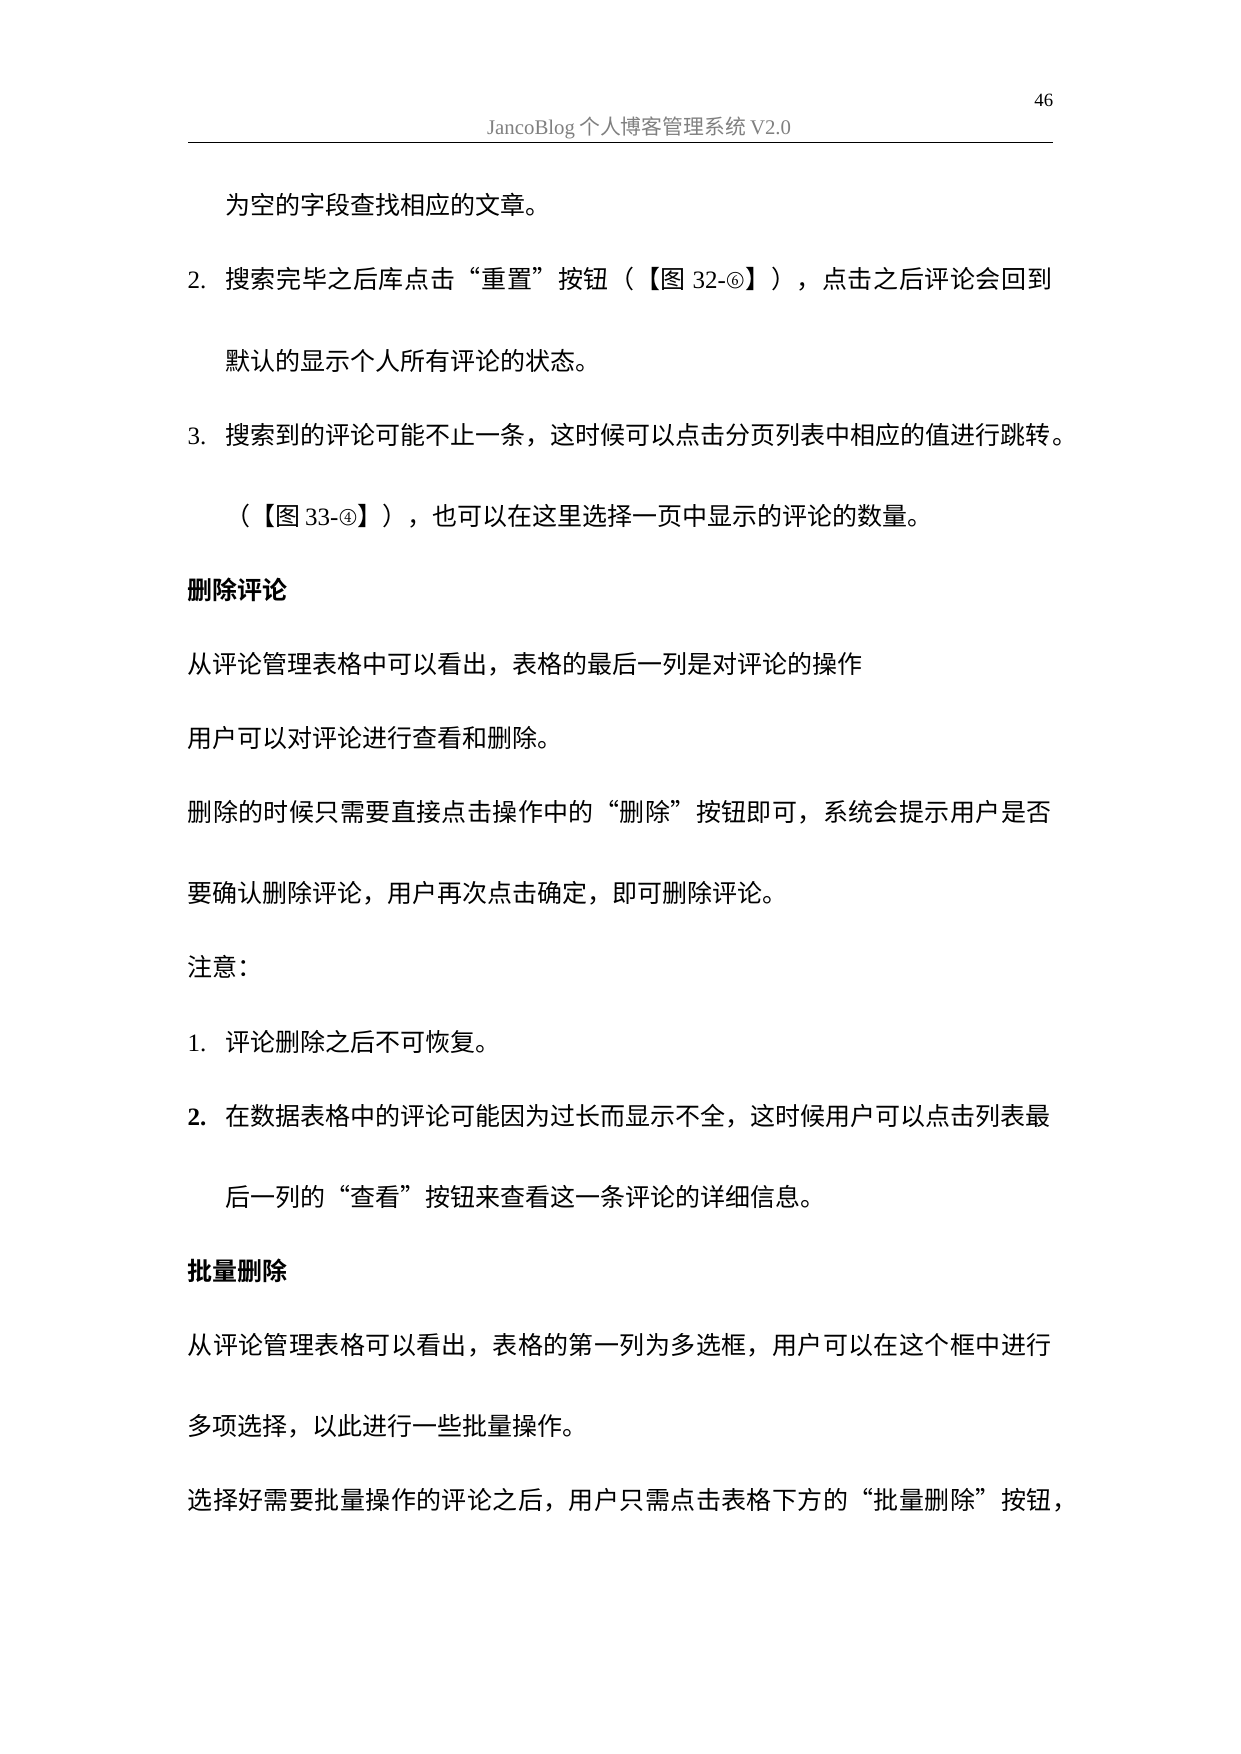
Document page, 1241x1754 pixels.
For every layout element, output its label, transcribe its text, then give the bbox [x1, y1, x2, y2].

text 用户可以对评论进行查看和删除。 [187, 704, 1053, 769]
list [187, 171, 1053, 236]
text 删除评论 [187, 556, 1053, 621]
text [187, 1466, 1053, 1531]
list 在数据表格中的评论可能因为过长而显示不全，这时候用户可以点击列表最后一列的“查看”按钮来查看这一条评论的详细信息。 [187, 1082, 1053, 1228]
text 从评论管理表格可以看出，表格的第一列为多选框，用户可以在这个框中进行多项选择，以此进行一些批量操作。 [187, 1311, 1053, 1457]
list 搜索到的评论可能不止一条，这时候可以点击分页列表中相应的值进行跳转。（【图33-④】），也可以在这里选择一页中显示的评论的数量。 [187, 401, 1053, 547]
list 评论删除之后不可恢复。 [187, 1008, 1053, 1073]
text 删除的时候只需要直接点击操作中的“删除”按钮即可，系统会提示用户是否要确认删除评论，用户再次点击确定，即可删除评论。 [187, 778, 1053, 924]
text 注意： [187, 933, 1053, 998]
text 从评论管理表格中可以看出，表格的最后一列是对评论的操作 [187, 630, 1053, 695]
text 批量删除 [187, 1237, 1053, 1302]
list 搜索完毕之后库点击“重置”按钮（【图32-⑥】），点击之后评论会回到默认的显示个人所有评论的状态。 [187, 245, 1053, 392]
